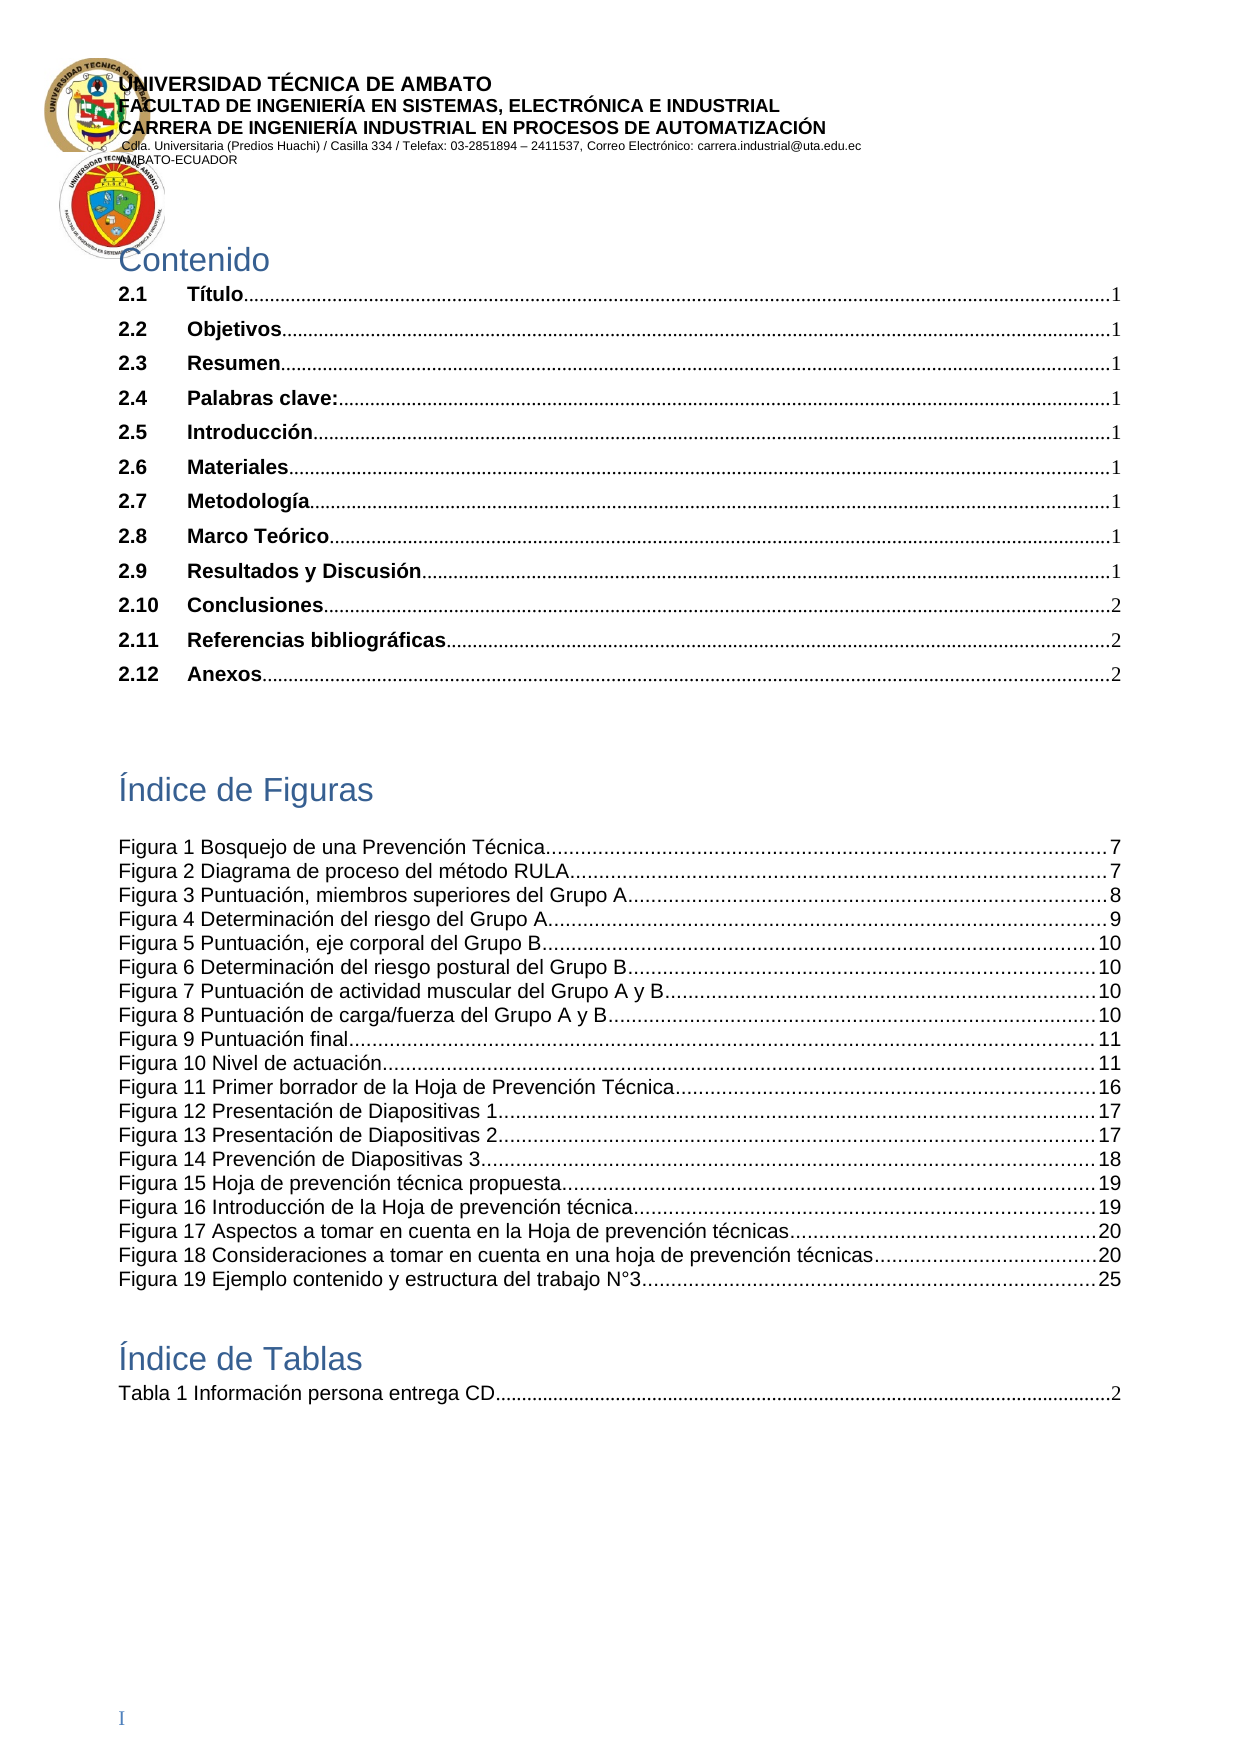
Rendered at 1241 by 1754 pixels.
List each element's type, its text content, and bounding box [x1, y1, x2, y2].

text Figura 9 Puntuación final 11 [118, 1027, 1122, 1051]
text Figura 10 Nivel de actuación 11 [118, 1051, 1122, 1075]
text Figura 1 Bosquejo de una Prevención Técnica 7 [118, 835, 1122, 859]
text Figura 2 Diagrama de proceso del método RULA 7 [118, 859, 1122, 883]
text Figura 14 Prevención de Diapositivas 3 18 [118, 1147, 1122, 1171]
text Figura 3 Puntuación, miembros superiores del Grupo A 8 [118, 883, 1122, 907]
text Tabla 1 Información persona entrega CD 2 [118, 1381, 1122, 1405]
text Figura 19 Ejemplo contenido y estructura del trabajo N°3 25 [118, 1266, 1122, 1290]
subtitle Índice de Figuras [118, 770, 1122, 808]
text Figura 8 Puntuación de carga/fuerza del Grupo A y B 10 [118, 1003, 1122, 1027]
text Figura 13 Presentación de Diapositivas 2 17 [118, 1123, 1122, 1147]
text Figura 4 Determinación del riesgo del Grupo A 9 [118, 907, 1122, 931]
text Figura 15 Hoja de prevención técnica propuesta 19 [118, 1171, 1122, 1194]
picture [44, 58, 165, 259]
text Figura 6 Determinación del riesgo postural del Grupo B 10 [118, 955, 1122, 979]
text Figura 12 Presentación de Diapositivas 1 17 [118, 1099, 1122, 1123]
text Figura 16 Introducción de la Hoja de prevención técnica 19 [118, 1194, 1122, 1218]
subtitle Índice de Tablas [118, 1339, 1122, 1378]
text Figura 18 Consideraciones a tomar en cuenta en una hoja de prevención técnicas 20 [118, 1242, 1122, 1266]
picture [146, 101, 151, 110]
text Figura 5 Puntuación, eje corporal del Grupo B 10 [118, 931, 1122, 955]
text Figura 11 Primer borrador de la Hoja de Prevención Técnica 16 [118, 1075, 1122, 1099]
text Figura 7 Puntuación de actividad muscular del Grupo A y B 10 [118, 979, 1122, 1003]
text Figura 17 Aspectos a tomar en cuenta en la Hoja de prevención técnicas 20 [118, 1218, 1122, 1242]
